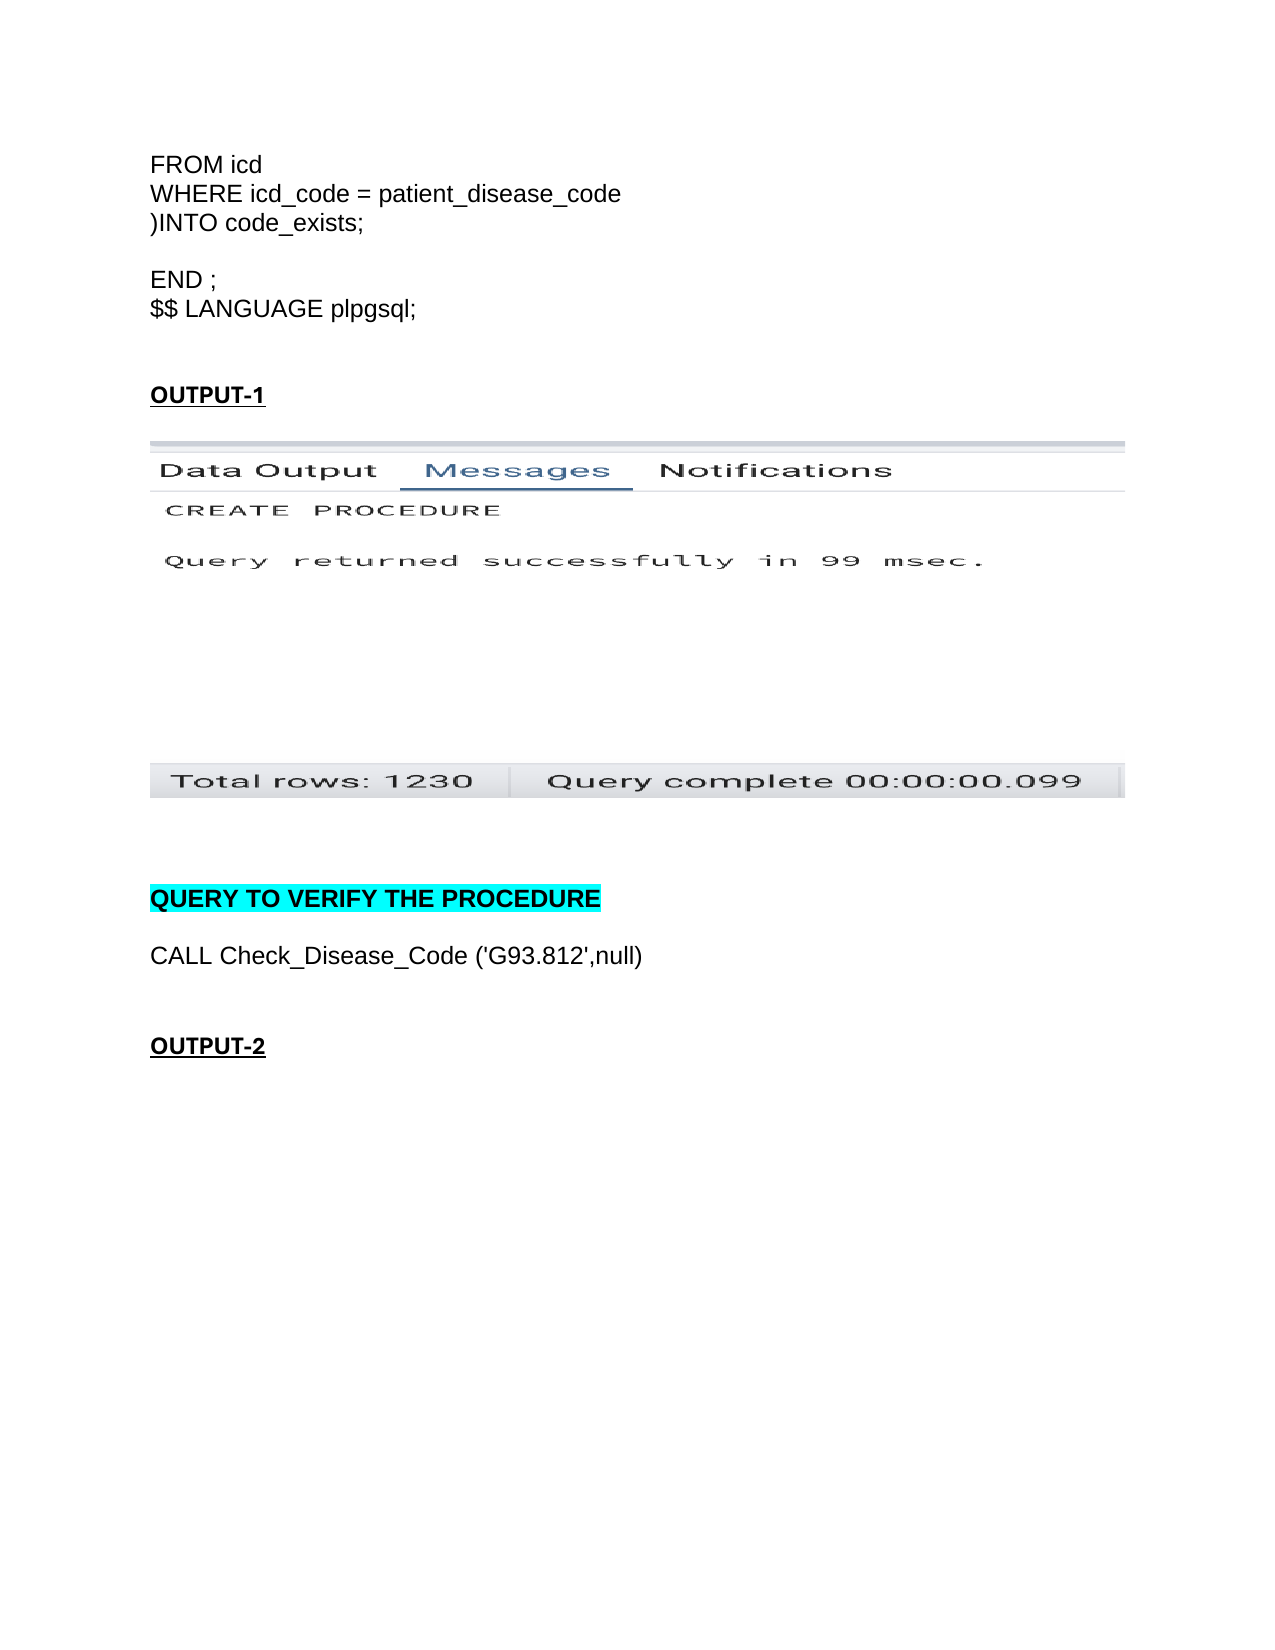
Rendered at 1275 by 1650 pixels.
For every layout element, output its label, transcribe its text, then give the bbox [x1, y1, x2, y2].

picture [150, 441, 1125, 798]
text OUTPUT-1 [150, 380, 1125, 411]
text WHERE icd_code = patient_disease_code [150, 179, 1125, 207]
text )INTO code_exists; [150, 207, 1125, 236]
text $$ LANGUAGE plpgsql; [150, 294, 1125, 322]
text END ; [150, 265, 1125, 294]
text CALL Check_Disease_Code ('G93.812',null) [150, 941, 1125, 970]
text OUTPUT-2 [150, 1031, 1125, 1061]
text QUERY TO VERIFY THE PROCEDURE [150, 883, 1125, 912]
text FROM icd [150, 150, 1125, 179]
